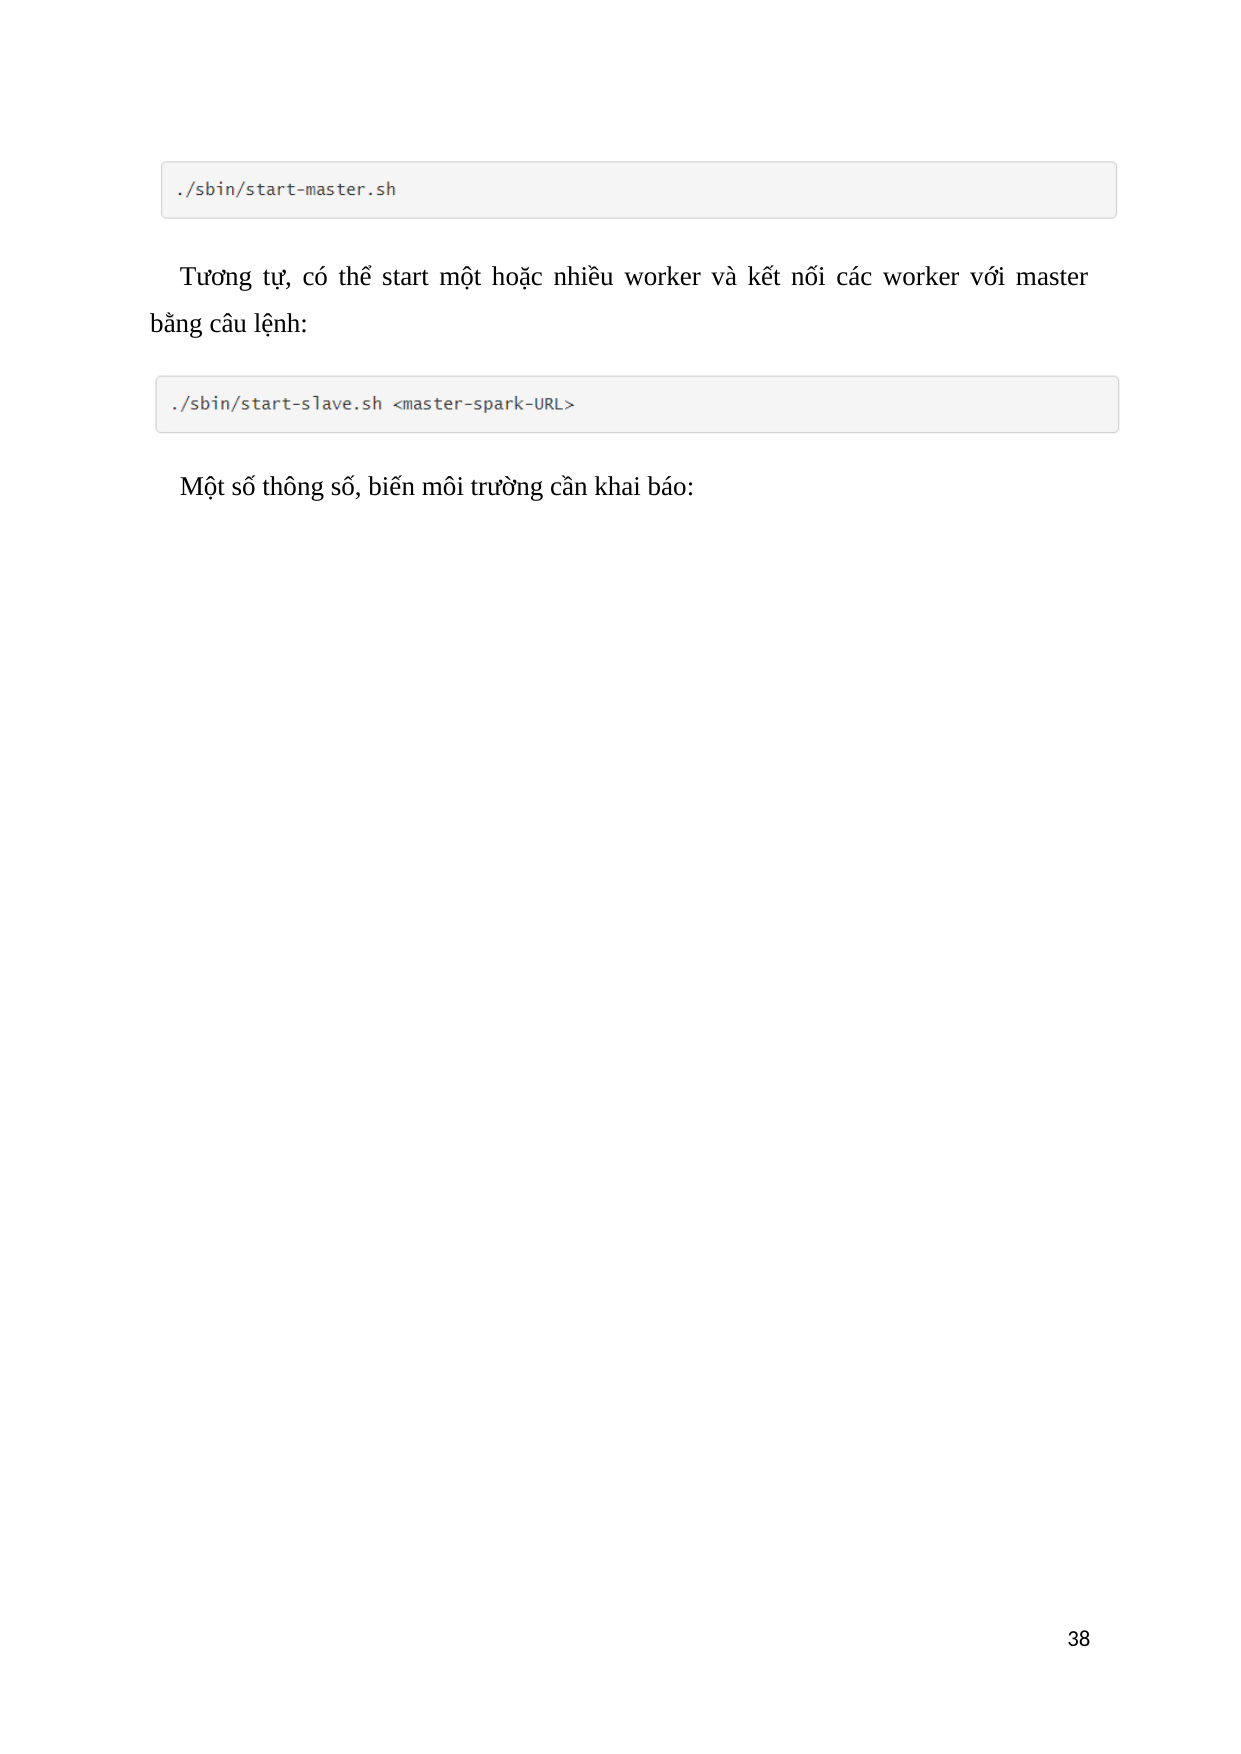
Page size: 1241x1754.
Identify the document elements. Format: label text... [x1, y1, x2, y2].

text Một số thông số, biến môi trường cần khai báo: [150, 471, 1090, 502]
picture [150, 370, 1125, 440]
picture [150, 150, 1125, 230]
text Tương tự, có thể start một hoặc nhiều worker và kết nối các worker với master bằng câu lệnh: [150, 261, 1090, 338]
